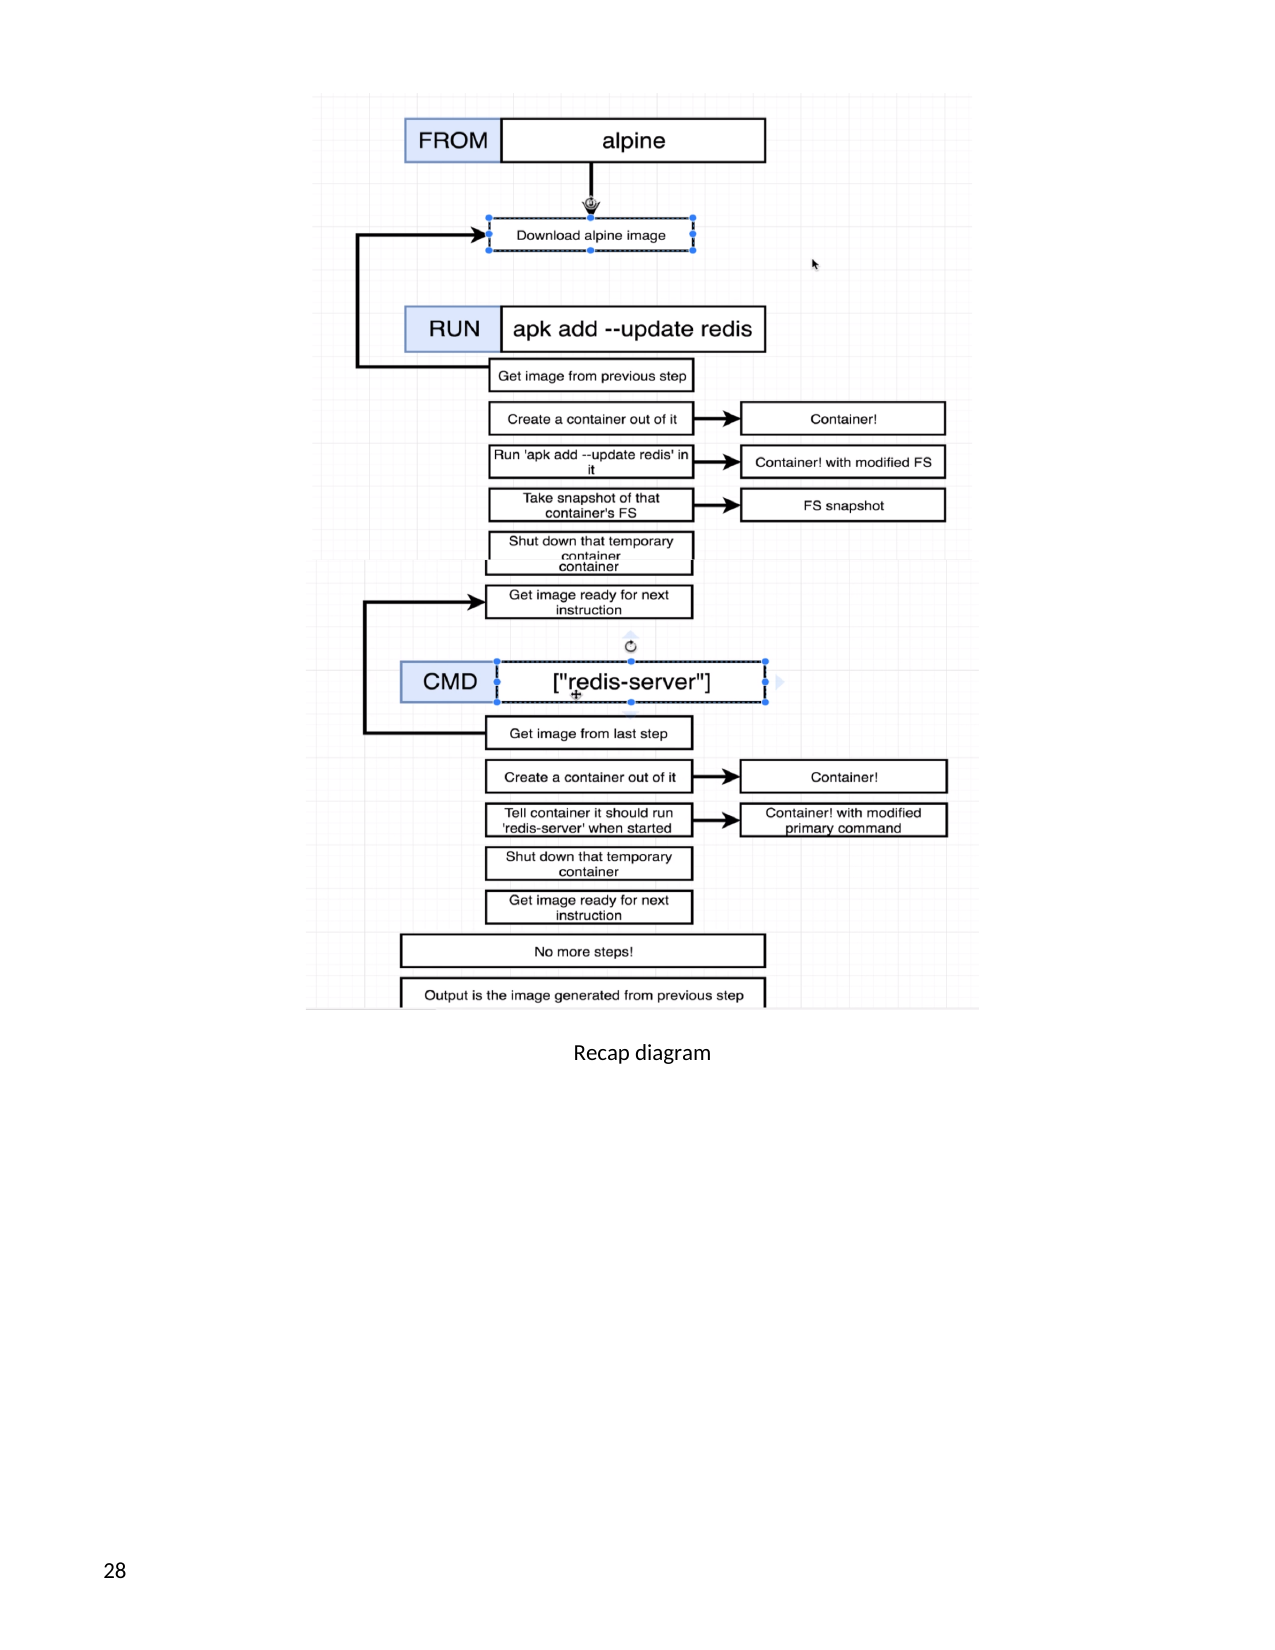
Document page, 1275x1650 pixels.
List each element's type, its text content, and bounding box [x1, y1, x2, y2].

picture [305, 93, 979, 1010]
text Recap diagram [103, 1038, 1181, 1066]
